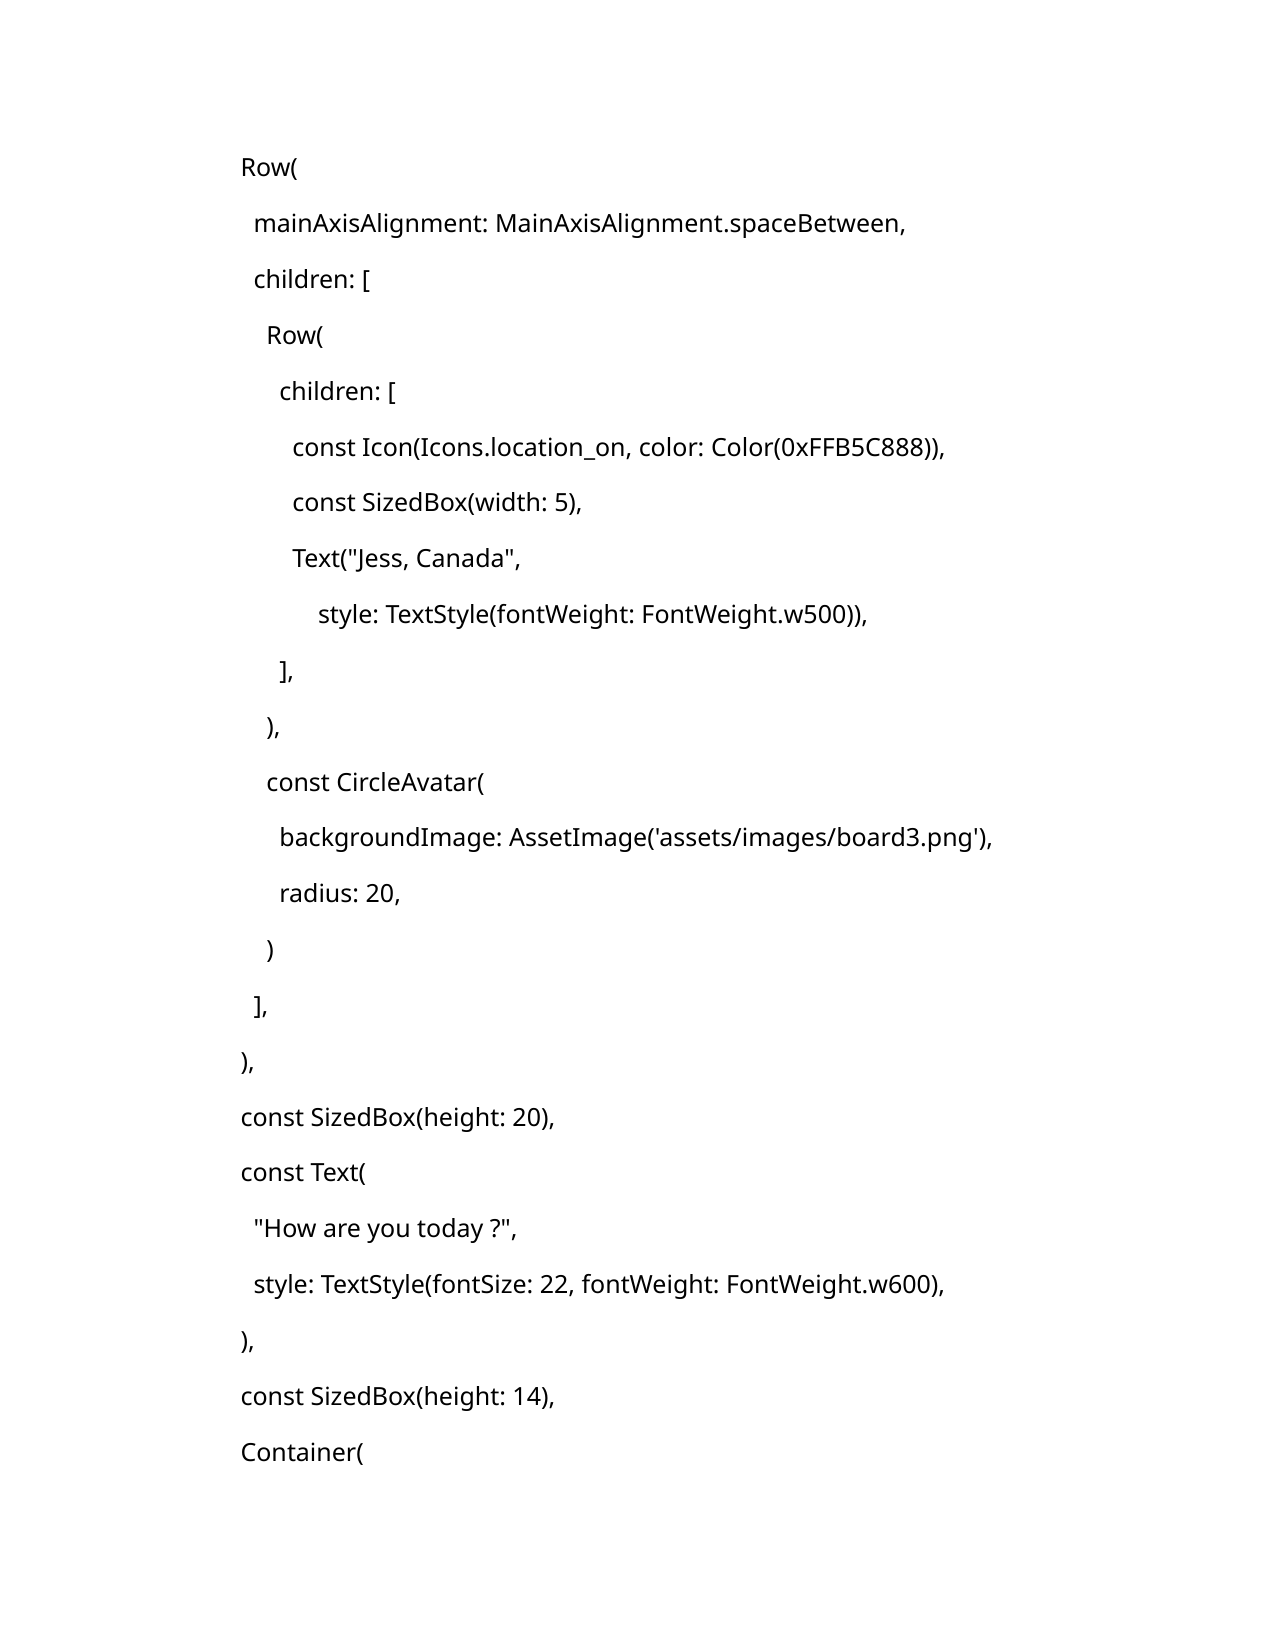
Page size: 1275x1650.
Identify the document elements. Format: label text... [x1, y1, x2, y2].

text ], [150, 987, 1125, 1022]
text style: TextStyle(fontSize: 22, fontWeight: FontWeight.w600), [150, 1267, 1125, 1301]
text Text("Jess, Canada", [150, 541, 1125, 575]
text style: TextStyle(fontWeight: FontWeight.w500)), [150, 597, 1125, 631]
text Row( [150, 317, 1125, 352]
text ), [150, 1043, 1125, 1077]
text radius: 20, [150, 876, 1125, 910]
text backgroundImage: AssetImage('assets/images/board3.png'), [150, 820, 1125, 854]
text const Text( [150, 1155, 1125, 1189]
text "How are you today ?", [150, 1211, 1125, 1245]
text ) [150, 932, 1125, 966]
text Row( [150, 150, 1125, 184]
text const Icon(Icons.location_on, color: Color(0xFFB5C888)), [150, 429, 1125, 463]
text const SizedBox(width: 5), [150, 485, 1125, 519]
text mainAxisAlignment: MainAxisAlignment.spaceBetween, [150, 206, 1125, 240]
text Container( [150, 1434, 1125, 1468]
text const SizedBox(height: 20), [150, 1099, 1125, 1133]
text const SizedBox(height: 14), [150, 1378, 1125, 1412]
text ), [150, 708, 1125, 742]
text const CircleAvatar( [150, 764, 1125, 798]
text children: [ [150, 373, 1125, 407]
text children: [ [150, 262, 1125, 296]
text ], [150, 652, 1125, 687]
text ), [150, 1322, 1125, 1357]
